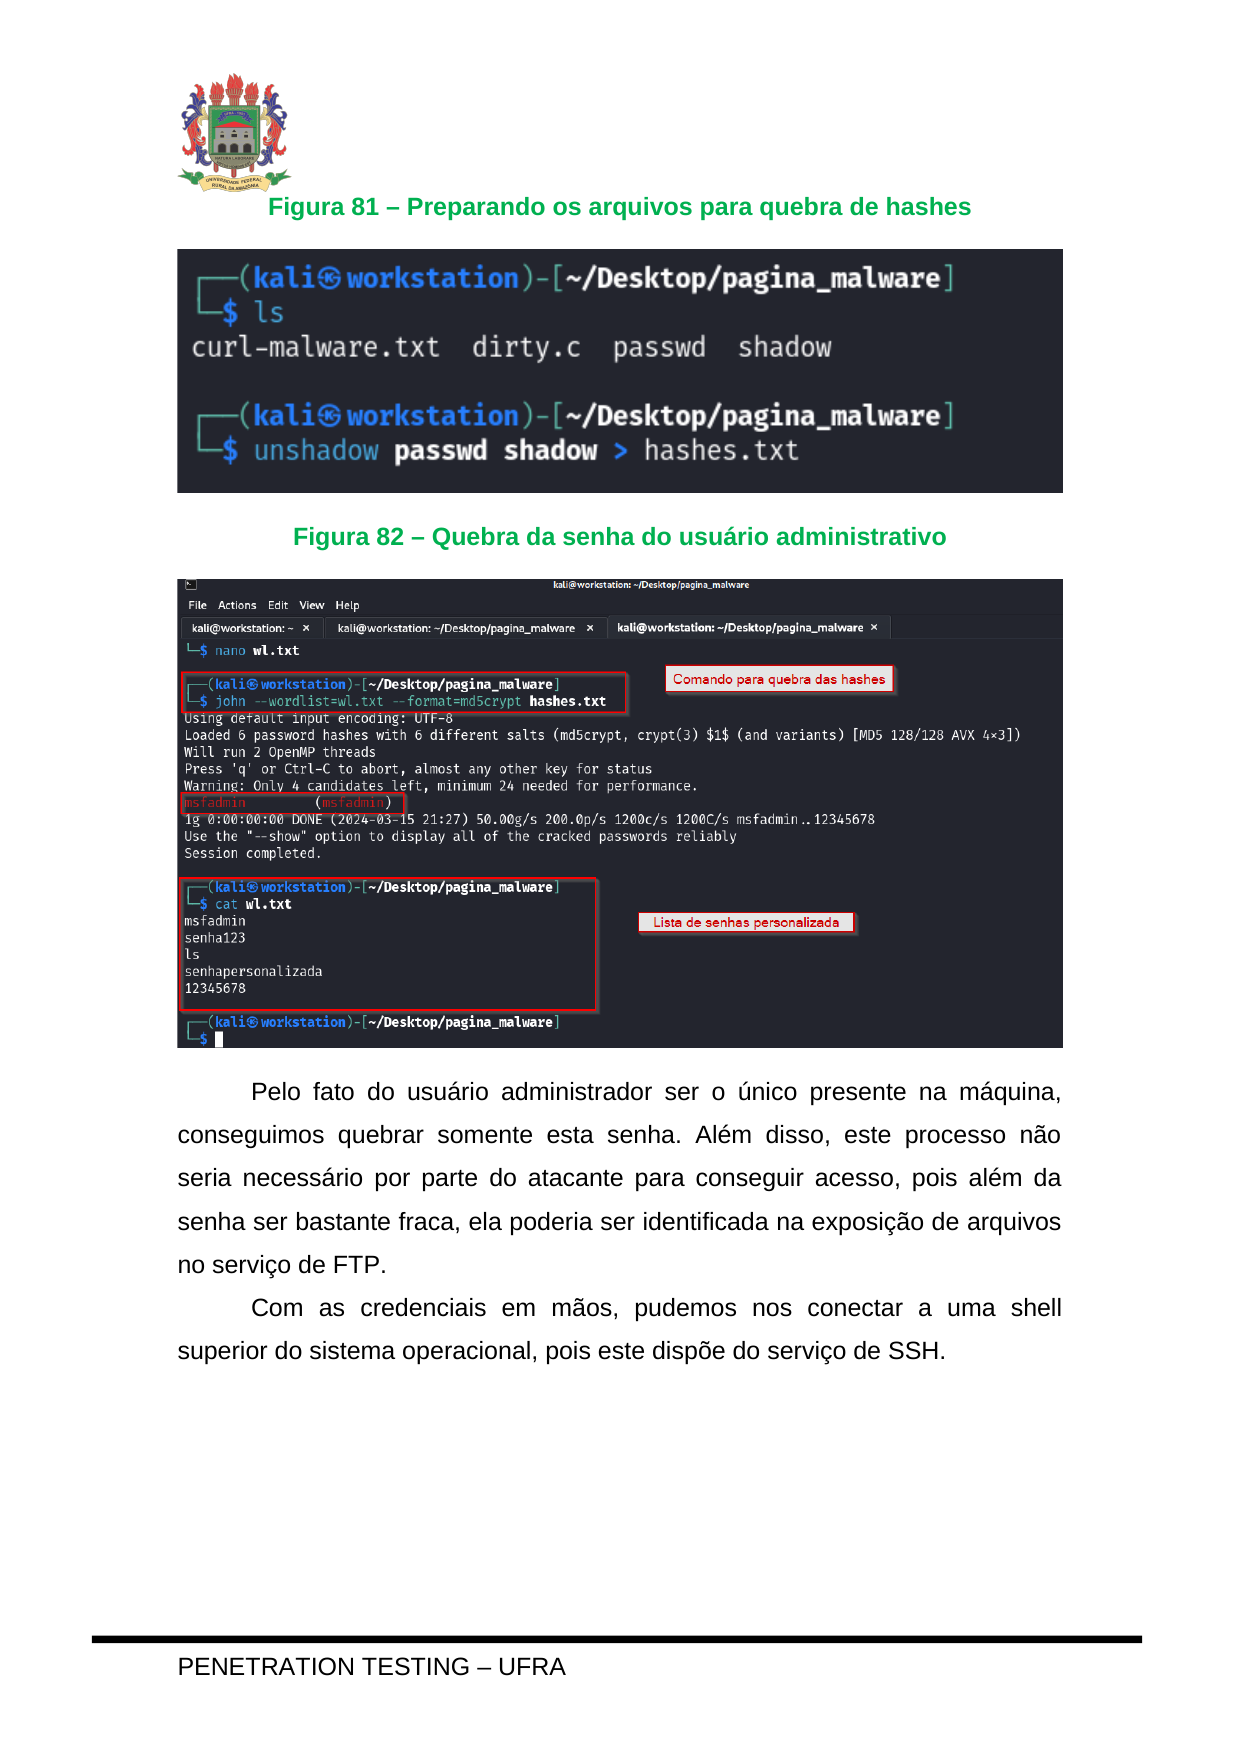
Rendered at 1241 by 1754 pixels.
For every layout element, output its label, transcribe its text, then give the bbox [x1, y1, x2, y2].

picture [177, 579, 1063, 1048]
text Figura 82 – Quebra da senha do usuário administrativo [177, 522, 1063, 551]
text Pelo fato do usuário administrador ser o único presente na máquina, conseguimos quebrar somente esta senha. Além disso, este processo não seria necessário por parte do atacante para conseguir acesso, pois além da senha ser bastante fraca, ela poderia ser identificada na exposição de arquivos no serviço de FTP. [177, 1077, 1063, 1278]
picture [177, 73, 292, 192]
text Figura 81 – Preparando os arquivos para quebra de hashes [177, 191, 1063, 220]
picture [177, 249, 1063, 493]
text Com as credenciais em mãos, pudemos nos conectar a uma shell superior do sistema operacional, pois este dispõe do serviço de SSH. [177, 1293, 1063, 1365]
